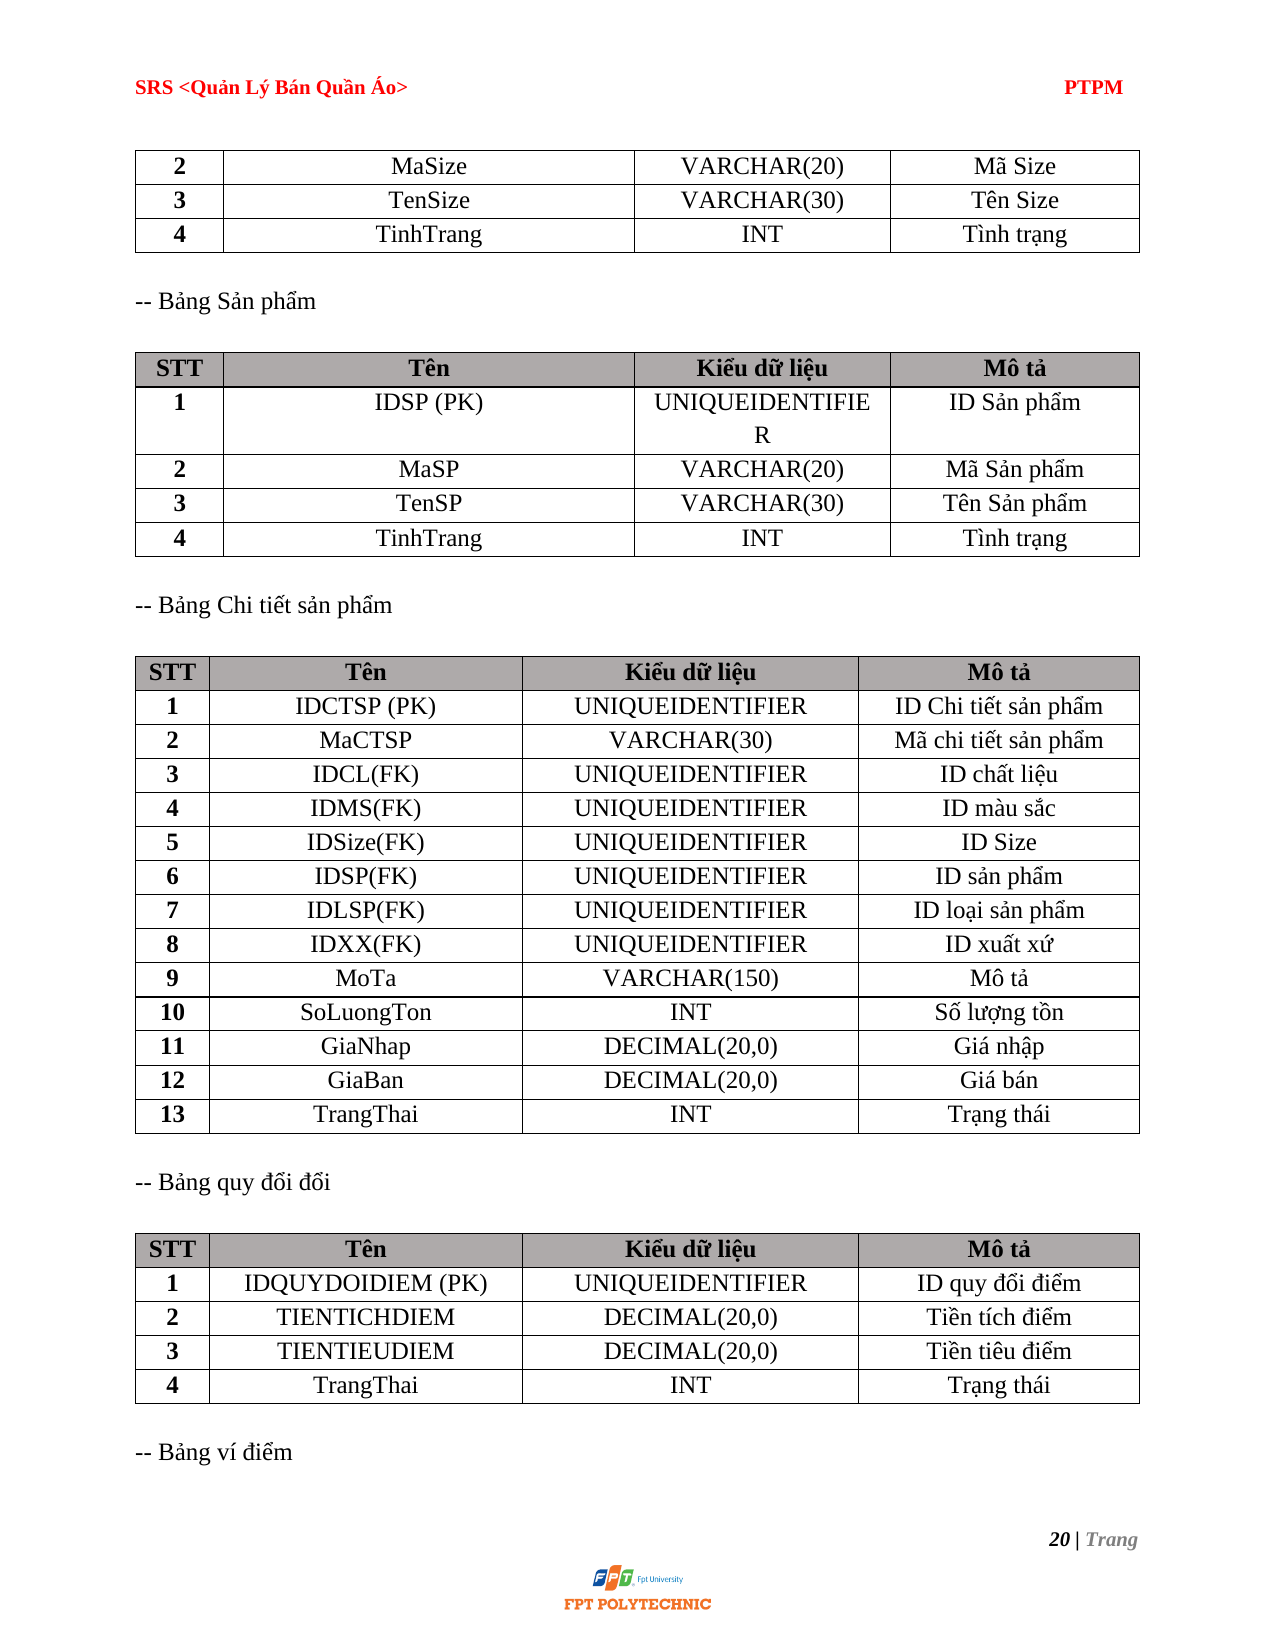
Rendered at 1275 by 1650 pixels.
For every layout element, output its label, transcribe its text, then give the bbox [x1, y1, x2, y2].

table_cell 3 [136, 1336, 209, 1369]
table_cell IDXX(FK) [210, 929, 522, 962]
table_cell ID loại sản phẩm [859, 895, 1139, 928]
table_cell Mã chi tiết sản phẩm [859, 725, 1139, 758]
table_cell VARCHAR(30) [523, 725, 858, 758]
table_header Mô tả [859, 1234, 1139, 1267]
table_cell UNIQUEIDENTIFIER [523, 793, 858, 826]
table_cell Số lượng tồn [859, 998, 1139, 1030]
table_cell INT [635, 523, 890, 556]
table_cell IDLSP(FK) [210, 895, 522, 928]
table_cell INT [523, 1100, 858, 1133]
table_cell ID sản phẩm [859, 861, 1139, 894]
table_cell IDSP(FK) [210, 861, 522, 894]
table_cell UNIQUEIDENTIFIER [523, 861, 858, 894]
table_header Mô tả [859, 657, 1139, 690]
table_cell Trạng thái [859, 1100, 1139, 1133]
table_cell 4 [136, 219, 223, 252]
table_cell 1 [136, 1268, 209, 1301]
table_cell TrangThai [210, 1100, 522, 1133]
text -- Bảng quy đổi đổi [135, 1167, 1140, 1195]
table_cell MaSP [224, 455, 634, 487]
table_cell UNIQUEIDENTIFIER [523, 895, 858, 928]
table_cell IDSP (PK) [224, 388, 634, 453]
table_header STT [136, 353, 223, 386]
picture [563, 1555, 712, 1628]
table_cell Tình trạng [891, 523, 1139, 556]
table_cell 6 [136, 861, 209, 894]
table_header Tên [224, 353, 634, 386]
table_cell Mô tả [859, 963, 1139, 996]
table_cell IDCTSP (PK) [210, 691, 522, 724]
table_header STT [136, 657, 209, 690]
table_cell TinhTrang [224, 219, 634, 252]
table_cell 2 [136, 725, 209, 758]
table_cell VARCHAR(30) [635, 489, 890, 522]
table_cell VARCHAR(20) [635, 151, 890, 184]
table_cell DECIMAL(20,0) [523, 1302, 858, 1335]
table_cell TenSize [224, 185, 634, 218]
table_cell Mã Size [891, 151, 1139, 184]
table_cell DECIMAL(20,0) [523, 1031, 858, 1064]
table_cell DECIMAL(20,0) [523, 1336, 858, 1369]
table_cell Tiền tiêu điểm [859, 1336, 1139, 1369]
table_cell DECIMAL(20,0) [523, 1066, 858, 1098]
table_cell SoLuongTon [210, 998, 522, 1030]
table_header Tên [210, 1234, 522, 1267]
table_cell 4 [136, 1370, 209, 1403]
table_cell Tình trạng [891, 219, 1139, 252]
table_cell Giá bán [859, 1066, 1139, 1098]
table_cell ID quy đổi điểm [859, 1268, 1139, 1301]
table_cell VARCHAR(30) [635, 185, 890, 218]
text -- Bảng ví điểm [135, 1437, 1140, 1466]
table_header Tên [210, 657, 522, 690]
table_cell 2 [136, 1302, 209, 1335]
table_cell ID chất liệu [859, 759, 1139, 792]
table_cell TIENTICHDIEM [210, 1302, 522, 1335]
table_cell Giá nhập [859, 1031, 1139, 1064]
table_cell INT [523, 1370, 858, 1403]
table_cell IDMS(FK) [210, 793, 522, 826]
table_cell 8 [136, 929, 209, 962]
table_cell 4 [136, 793, 209, 826]
table_cell 12 [136, 1066, 209, 1098]
table_cell 3 [136, 489, 223, 522]
table_cell MoTa [210, 963, 522, 996]
table_cell IDSize(FK) [210, 827, 522, 860]
table_cell 10 [136, 998, 209, 1030]
table_header Kiểu dữ liệu [523, 1234, 858, 1267]
table_cell UNIQUEIDENTIFIER [635, 388, 890, 453]
table_cell Tên Sản phẩm [891, 489, 1139, 522]
table_cell 5 [136, 827, 209, 860]
table_header Mô tả [891, 353, 1139, 386]
table_cell ID Size [859, 827, 1139, 860]
table_cell VARCHAR(20) [635, 455, 890, 487]
table_cell 7 [136, 895, 209, 928]
table_cell Mã Sản phẩm [891, 455, 1139, 487]
table_cell ID xuất xứ [859, 929, 1139, 962]
text -- Bảng Sản phẩm [135, 286, 1140, 315]
table_cell 13 [136, 1100, 209, 1133]
table_cell Tên Size [891, 185, 1139, 218]
table_cell ID Chi tiết sản phẩm [859, 691, 1139, 724]
table_cell UNIQUEIDENTIFIER [523, 929, 858, 962]
table_cell 3 [136, 759, 209, 792]
table_cell TIENTIEUDIEM [210, 1336, 522, 1369]
table_cell INT [523, 998, 858, 1030]
table_cell UNIQUEIDENTIFIER [523, 827, 858, 860]
table_cell ID Sản phẩm [891, 388, 1139, 453]
table_header Kiểu dữ liệu [523, 657, 858, 690]
table_cell 3 [136, 185, 223, 218]
table_cell 11 [136, 1031, 209, 1064]
table_cell TrangThai [210, 1370, 522, 1403]
table_cell 1 [136, 691, 209, 724]
table_cell 4 [136, 523, 223, 556]
table_cell UNIQUEIDENTIFIER [523, 759, 858, 792]
table_cell 2 [136, 455, 223, 487]
table_cell 2 [136, 151, 223, 184]
table_header Kiểu dữ liệu [635, 353, 890, 386]
table_cell GiaBan [210, 1066, 522, 1098]
table_header STT [136, 1234, 209, 1267]
table_cell IDQUYDOIDIEM (PK) [210, 1268, 522, 1301]
table_cell GiaNhap [210, 1031, 522, 1064]
table_cell IDCL(FK) [210, 759, 522, 792]
table_cell UNIQUEIDENTIFIER [523, 691, 858, 724]
table_cell ID màu sắc [859, 793, 1139, 826]
table_cell INT [635, 219, 890, 252]
table_cell VARCHAR(150) [523, 963, 858, 996]
text -- Bảng Chi tiết sản phẩm [135, 590, 1140, 618]
table_cell TinhTrang [224, 523, 634, 556]
table_cell Trạng thái [859, 1370, 1139, 1403]
table_cell 1 [136, 388, 223, 453]
table_cell 9 [136, 963, 209, 996]
table_cell UNIQUEIDENTIFIER [523, 1268, 858, 1301]
table_cell MaSize [224, 151, 634, 184]
table_cell TenSP [224, 489, 634, 522]
table_cell Tiền tích điểm [859, 1302, 1139, 1335]
table_cell MaCTSP [210, 725, 522, 758]
